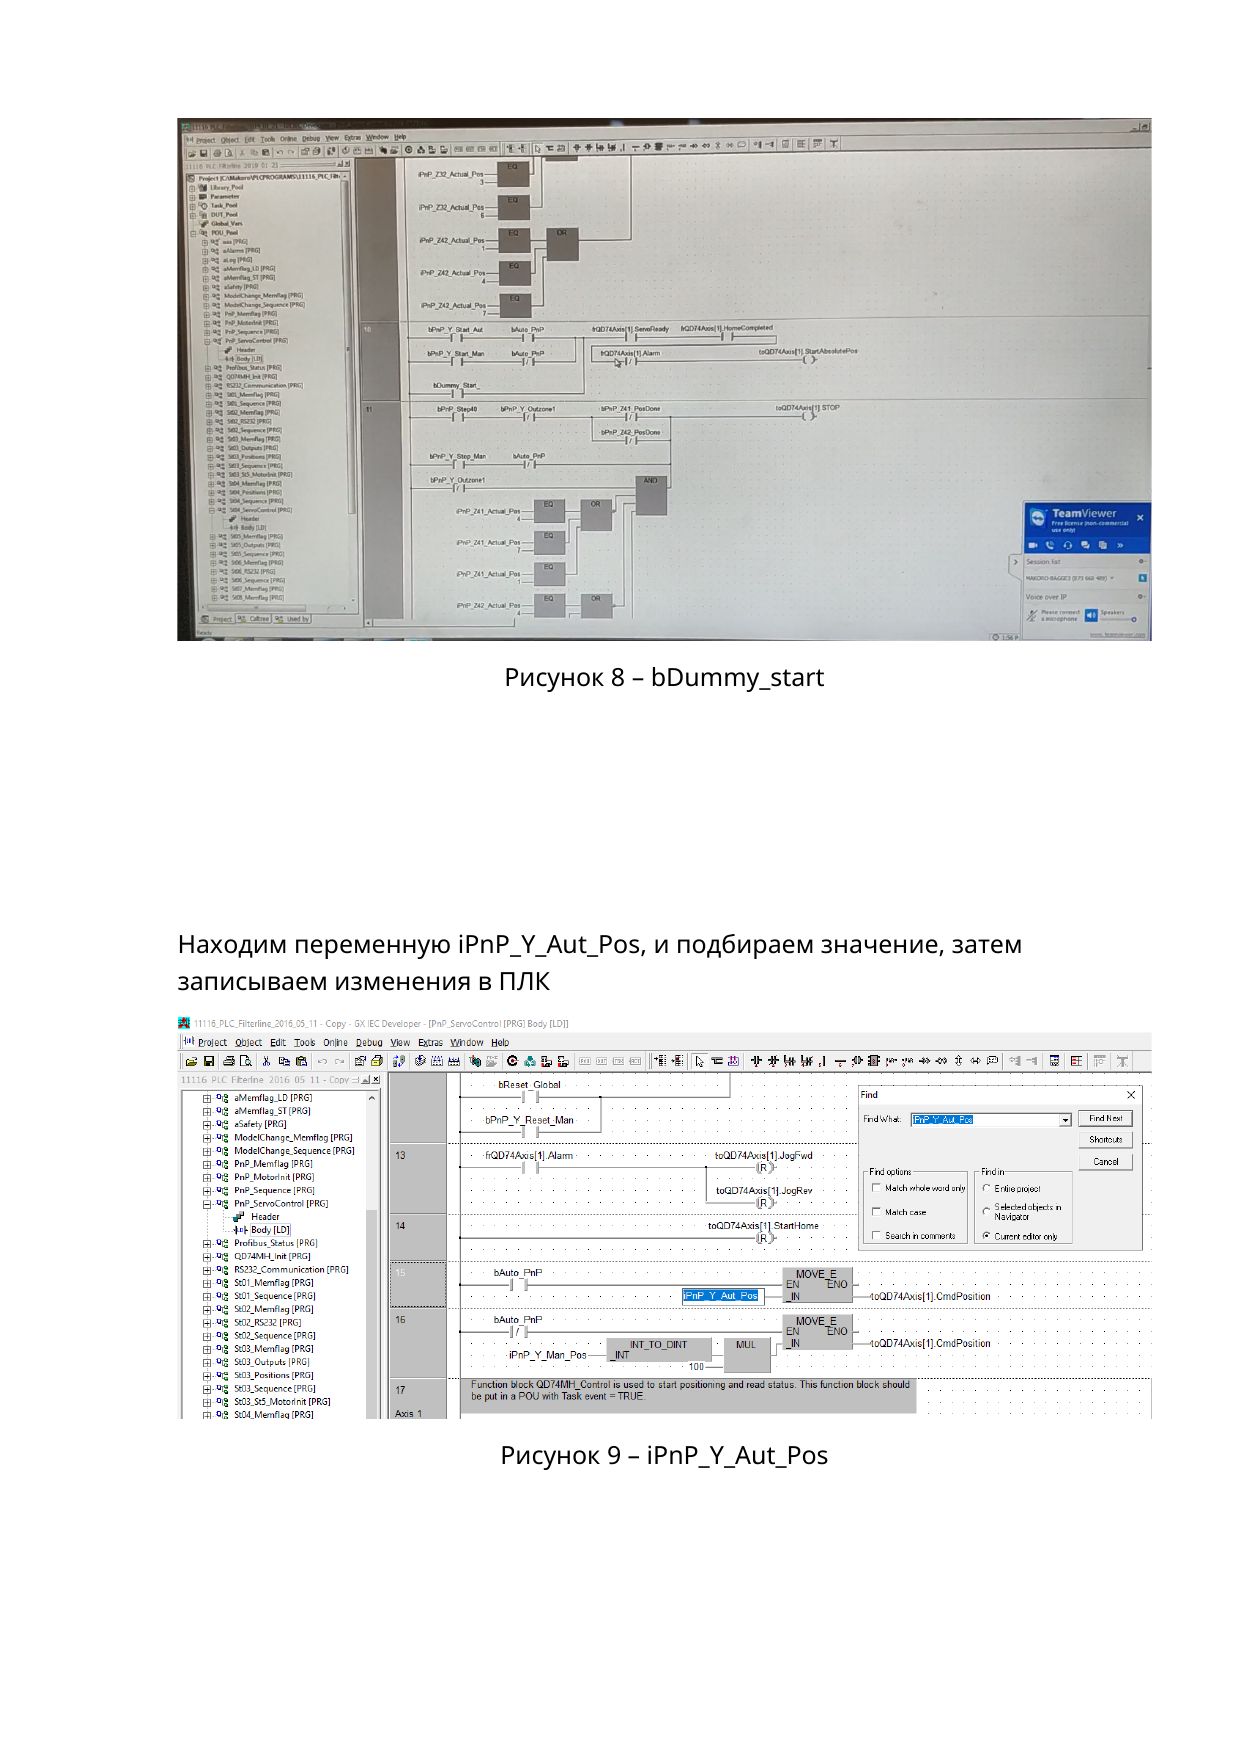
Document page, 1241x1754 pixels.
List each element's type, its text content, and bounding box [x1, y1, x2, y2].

picture [177, 118, 1152, 641]
picture [177, 1016, 1152, 1419]
text Рисунок 9 – iPnP_Y_Aut_Pos [177, 1438, 1152, 1472]
text Находим переменную iPnP_Y_Aut_Pos, и подбираем значение, затем записываем изменения в ПЛК [177, 927, 1152, 997]
text Рисунок 8 – bDummy_start [177, 659, 1152, 693]
